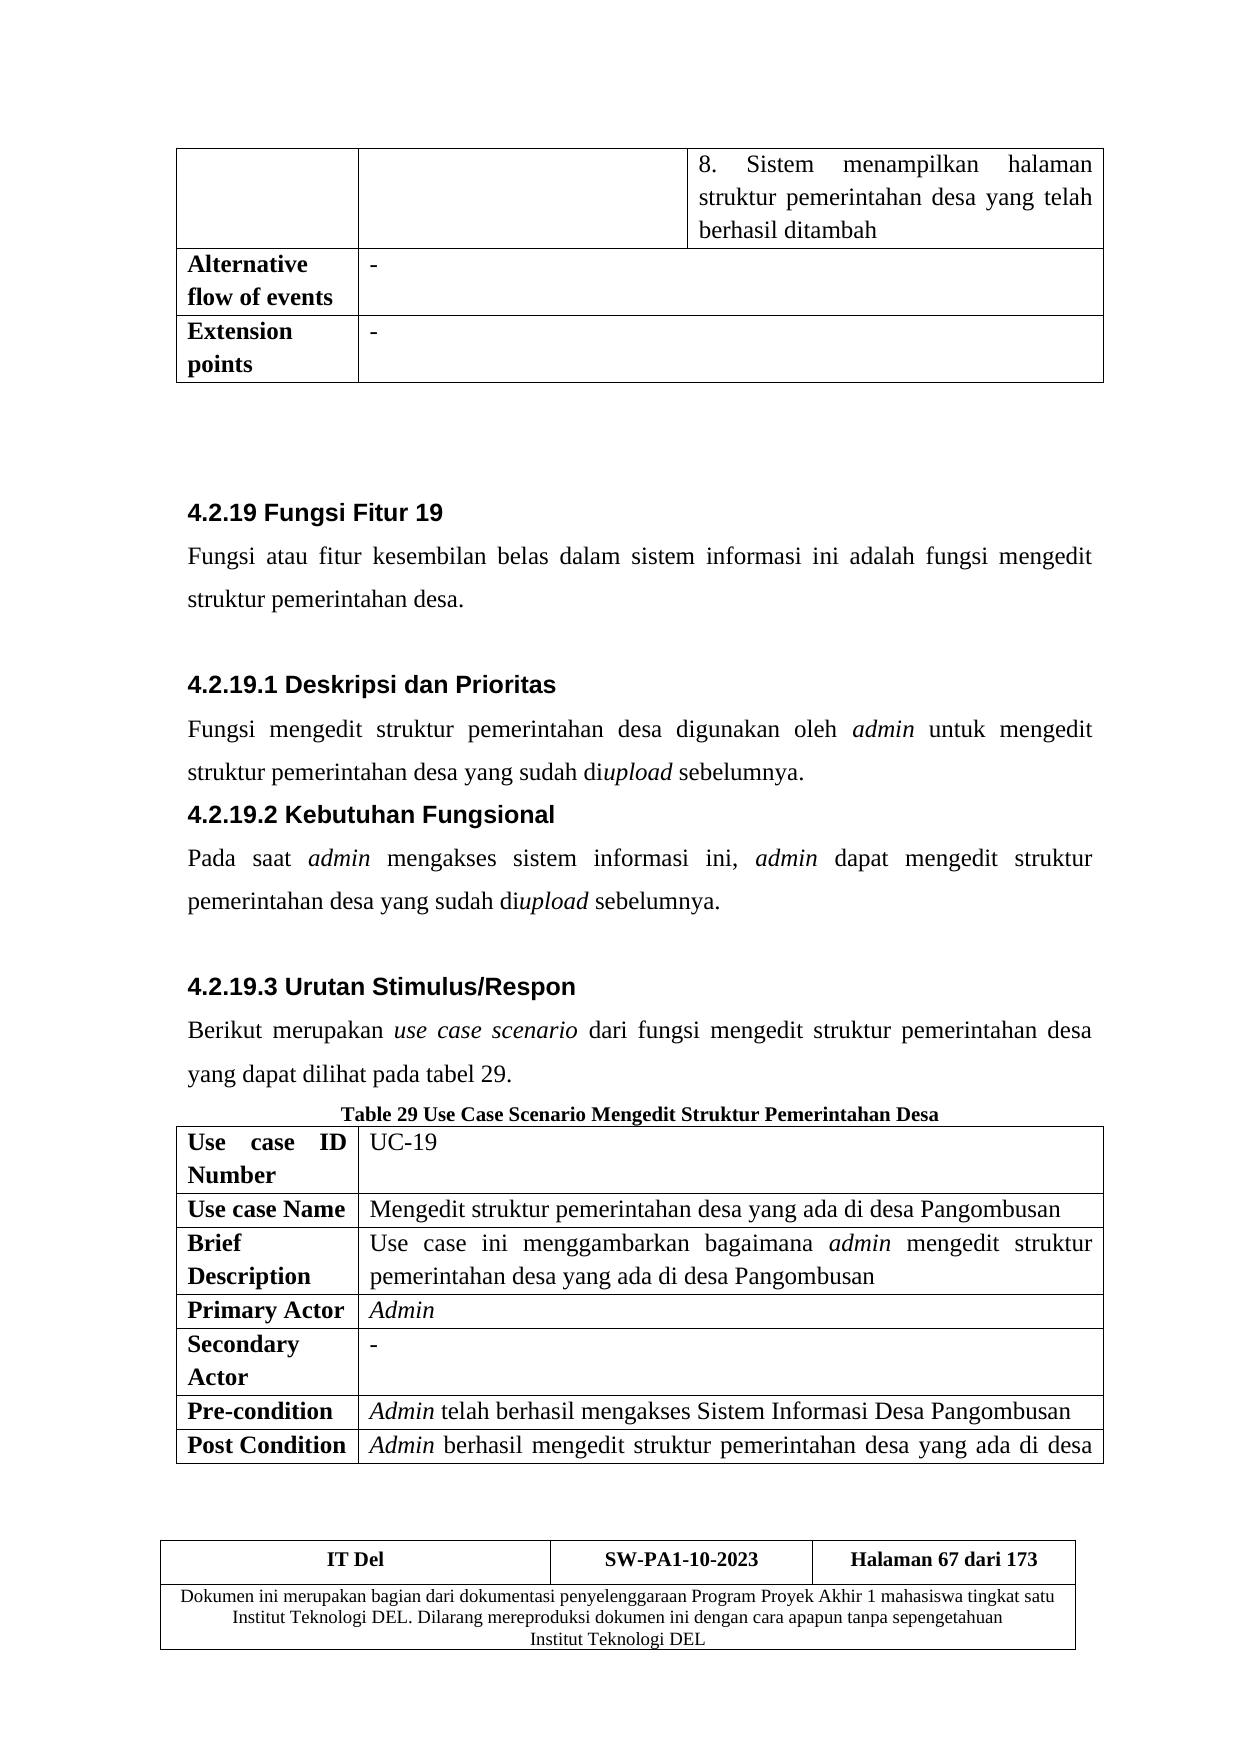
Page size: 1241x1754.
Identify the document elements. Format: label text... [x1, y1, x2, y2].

table_cell Extension points [177, 316, 358, 382]
table_cell Admin [359, 1295, 1103, 1328]
table_cell - [359, 249, 1103, 315]
table_cell Admin telah berhasil mengakses Sistem Informasi Desa Pangombusan [359, 1396, 1103, 1429]
table_cell [177, 149, 358, 248]
table_cell - [359, 1329, 1103, 1395]
table_cell Alternative flow of events [177, 249, 358, 315]
table_cell Pre-condition [177, 1396, 358, 1429]
text 4.2.19 Fungsi Fitur 19 [187, 498, 1092, 527]
table_header UC-19 [359, 1127, 1103, 1193]
table_cell Mengedit struktur pemerintahan desa yang ada di desa Pangombusan [359, 1194, 1103, 1227]
text Berikut merupakan use case scenario dari fungsi mengedit struktur pemerintahan desa yang dapat dilihat pada tabel 29. [187, 1016, 1092, 1087]
table_cell Secondary Actor [177, 1329, 358, 1395]
text Table 29 Use Case Scenario Mengedit Struktur Pemerintahan Desa [187, 1102, 1092, 1126]
text Pada saat admin mengakses sistem informasi ini, admin dapat mengedit struktur pemerintahan desa yang sudah diupload sebelumnya. [187, 843, 1092, 915]
table_cell Use case ini menggambarkan bagaimana admin mengedit struktur pemerintahan desa yang ada di desa Pangombusan [359, 1228, 1103, 1294]
table_cell 8. Sistem menampilkan halaman struktur pemerintahan desa yang telah berhasil ditambah [688, 149, 1103, 248]
text 4.2.19.1 Deskripsi dan Prioritas [187, 671, 1092, 699]
table_header Use case ID Number [177, 1127, 358, 1193]
table_cell Brief Description [177, 1228, 358, 1294]
text Fungsi atau fitur kesembilan belas dalam sistem informasi ini adalah fungsi mengedit struktur pemerintahan desa. [187, 541, 1092, 613]
text 4.2.19.2 Kebutuhan Fungsional [187, 800, 1092, 829]
text 4.2.19.3 Urutan Stimulus/Respon [187, 972, 1092, 1001]
table_cell Post Condition [177, 1430, 358, 1463]
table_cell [359, 1430, 1103, 1463]
table_cell [359, 149, 687, 248]
table_cell Primary Actor [177, 1295, 358, 1328]
table_cell Use case Name [177, 1194, 358, 1227]
table_cell - [359, 316, 1103, 382]
text Fungsi mengedit struktur pemerintahan desa digunakan oleh admin untuk mengedit struktur pemerintahan desa yang sudah diupload sebelumnya. [187, 714, 1092, 786]
